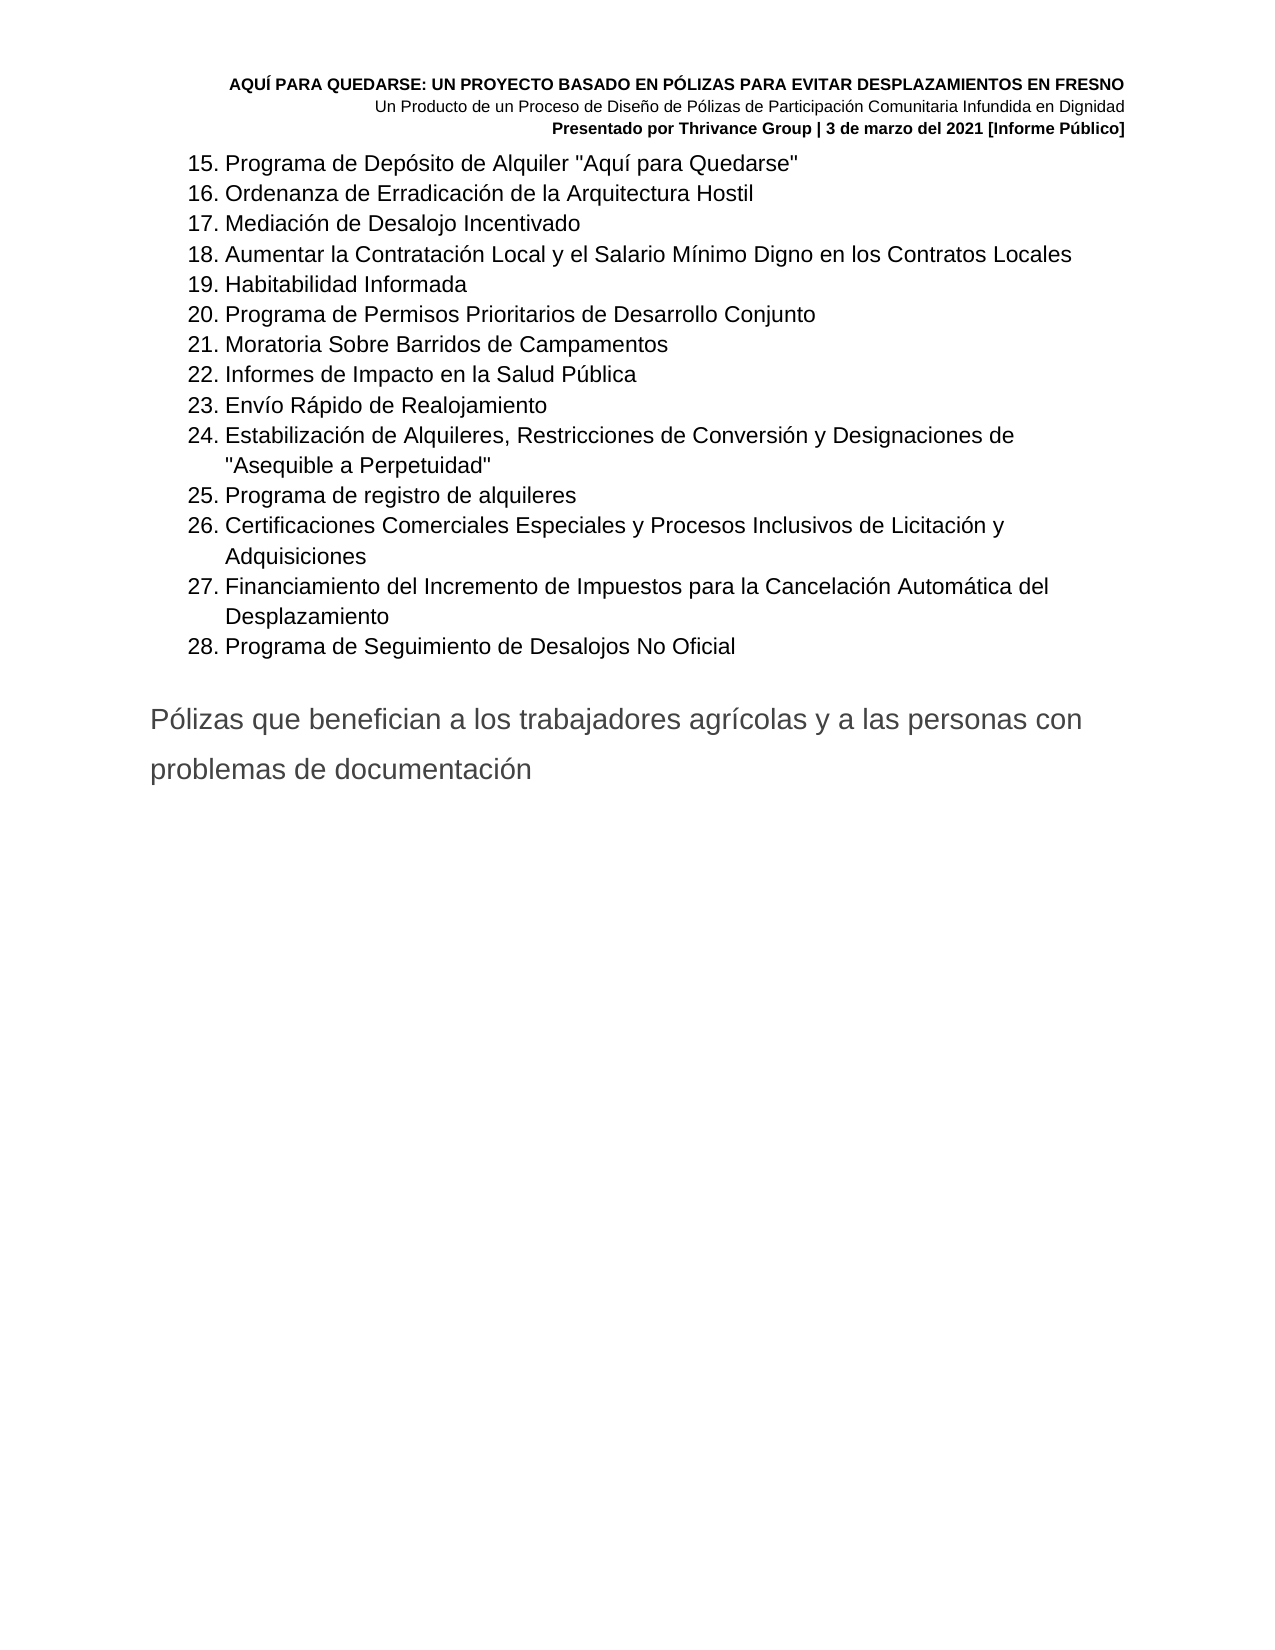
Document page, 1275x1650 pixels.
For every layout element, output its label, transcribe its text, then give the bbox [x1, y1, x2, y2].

list Programa de Depósito de Alquiler "Aquí para Quedarse" [187, 150, 1125, 176]
list Mediación de Desalojo Incentivado [187, 210, 1125, 237]
list Moratoria Sobre Barridos de Campamentos [187, 331, 1125, 358]
list Programa de registro de alquileres [187, 482, 1125, 509]
list Programa de Permisos Prioritarios de Desarrollo Conjunto [187, 301, 1125, 327]
list Ordenanza de Erradicación de la Arquitectura Hostil [187, 180, 1125, 207]
text Pólizas que benefician a los trabajadores agrícolas y a las personas con problemas de documentación [150, 702, 1125, 786]
list Informes de Impacto en la Salud Pública [187, 361, 1125, 388]
list Estabilización de Alquileres, Restricciones de Conversión y Designaciones de "Asequible a Perpetuidad" [187, 422, 1125, 478]
list Programa de Seguimiento de Desalojos No Oficial [187, 633, 1125, 660]
list Certificaciones Comerciales Especiales y Procesos Inclusivos de Licitación y Adquisiciones [187, 512, 1125, 569]
list Envío Rápido de Realojamiento [187, 392, 1125, 418]
list Aumentar la Contratación Local y el Salario Mínimo Digno en los Contratos Locales [187, 241, 1125, 267]
list Habitabilidad Informada [187, 271, 1125, 297]
list Financiamiento del Incremento de Impuestos para la Cancelación Automática del Desplazamiento [187, 573, 1125, 629]
